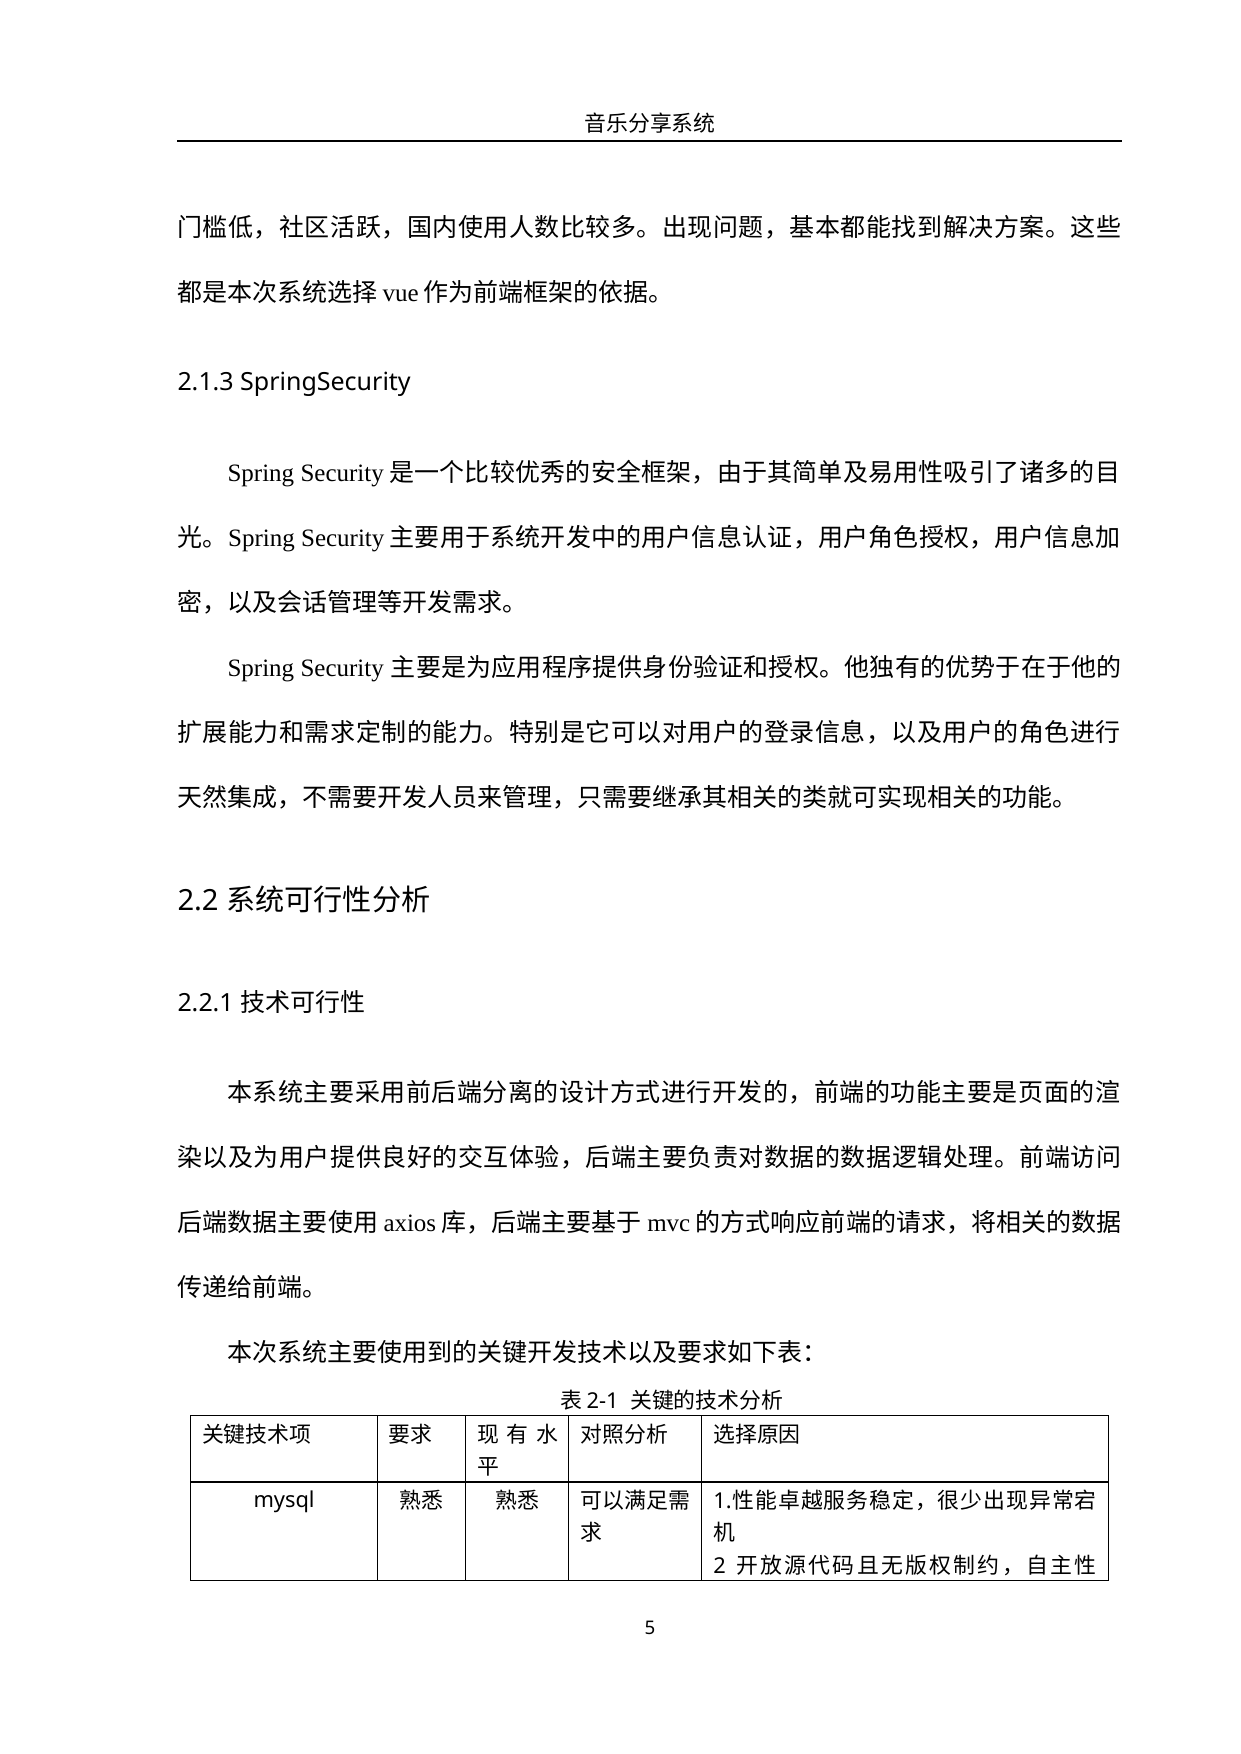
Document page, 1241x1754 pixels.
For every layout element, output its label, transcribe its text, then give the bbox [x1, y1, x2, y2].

text 2.2.1 技术可行性 [177, 968, 1122, 1033]
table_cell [702, 1483, 1108, 1580]
table_cell 熟悉 [466, 1483, 568, 1580]
text Spring Security 主要是为应用程序提供身份验证和授权。他独有的优势于在于他的扩展能力和需求定制的能力。特别是它可以对用户的登录信息，以及用户的角色进行天然集成，不需要开发人员来管理，只需要继承其相关的类就可实现相关的功能。 [177, 633, 1122, 828]
table_header 关键技术项 [191, 1416, 377, 1481]
table_header 现有水平 [466, 1416, 568, 1481]
table_header 对照分析 [569, 1416, 701, 1481]
text Spring Security是一个比较优秀的安全框架，由于其简单及易用性吸引了诸多的目光。Spring Security主要用于系统开发中的用户信息认证，用户角色授权，用户信息加密，以及会话管理等开发需求。 [177, 438, 1122, 633]
table_header 选择原因 [702, 1416, 1108, 1481]
table_cell 可以满足需求 [569, 1483, 701, 1580]
table_header 要求 [378, 1416, 465, 1481]
table_cell mysql [191, 1483, 377, 1580]
text 本系统主要采用前后端分离的设计方式进行开发的，前端的功能主要是页面的渲染以及为用户提供良好的交互体验，后端主要负责对数据的数据逻辑处理。前端访问后端数据主要使用axios库，后端主要基于mvc的方式响应前端的请求，将相关的数据传递给前端。 [177, 1058, 1122, 1318]
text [177, 193, 1122, 323]
text 2.2 系统可行性分析 [177, 865, 1122, 930]
text 本次系统主要使用到的关键开发技术以及要求如下表： [177, 1318, 1122, 1383]
text 表2-1 关键的技术分析 [177, 1383, 1122, 1415]
text 2.1.3 SpringSecurity [177, 348, 1122, 413]
table_cell 熟悉 [378, 1483, 465, 1580]
